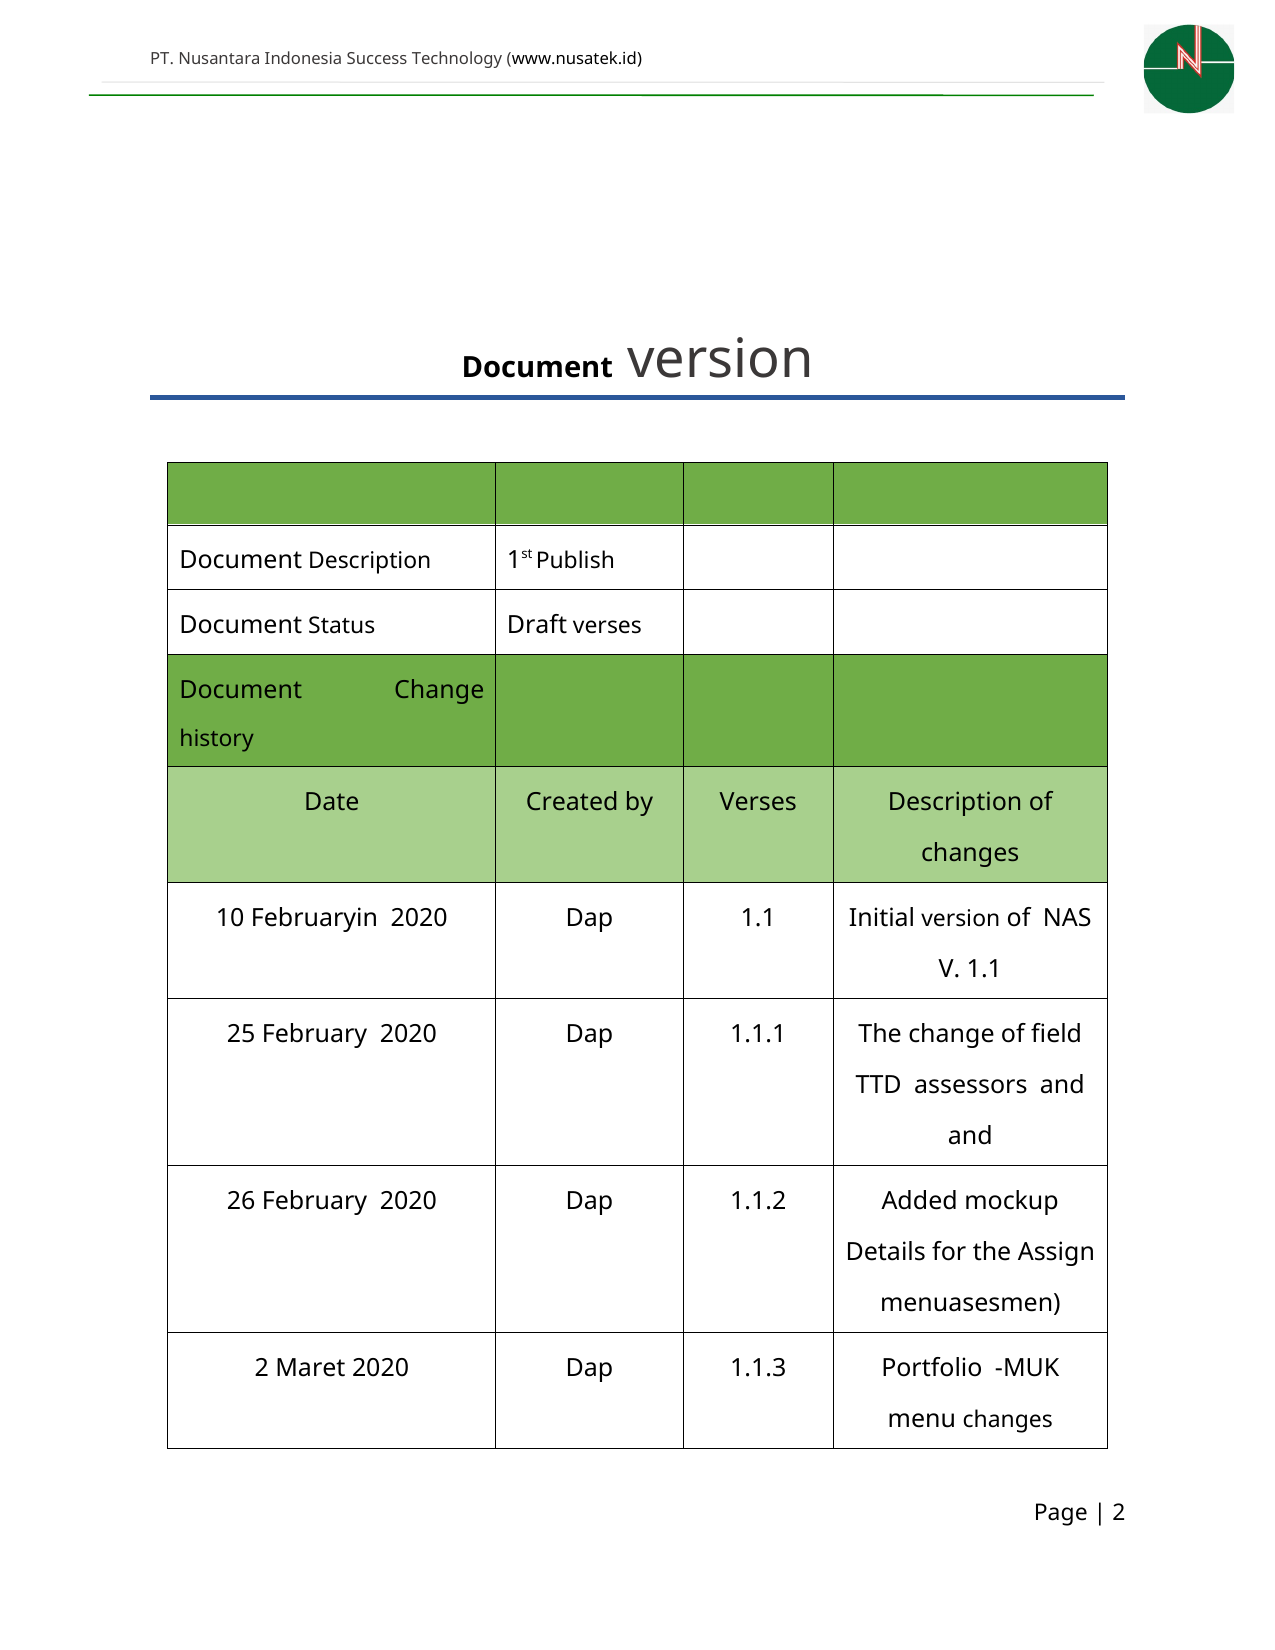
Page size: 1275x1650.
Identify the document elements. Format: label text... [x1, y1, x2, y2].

table_cell 26 February 2020 [168, 1166, 495, 1332]
table_header [496, 463, 683, 524]
table_cell 1.1.3 [684, 1333, 833, 1448]
table_cell Created by [496, 767, 683, 882]
subtitle Document version [150, 319, 1125, 395]
table_cell Dap [496, 883, 683, 998]
table_cell Document Status [168, 590, 495, 654]
table_cell [834, 526, 1107, 589]
table_cell 1.1 [684, 883, 833, 998]
table_cell Dap [496, 1333, 683, 1448]
table_cell Document Change history [168, 655, 495, 766]
table_cell 2 Maret 2020 [168, 1333, 495, 1448]
table_cell [496, 655, 683, 766]
table_cell Description of changes [834, 767, 1107, 882]
table_cell Portfolio -MUK menu changes [834, 1333, 1107, 1448]
table_cell Dap [496, 1166, 683, 1332]
table_cell Date [168, 767, 495, 882]
table_cell [684, 655, 833, 766]
table_cell [834, 655, 1107, 766]
table_cell Initial version of NAS V. 1.1 [834, 883, 1107, 998]
table_cell Added mockup Details for the Assign menuasesmen) [834, 1166, 1107, 1332]
table_cell 25 February 2020 [168, 999, 495, 1165]
table_cell 1.1.2 [684, 1166, 833, 1332]
table_cell Document Description [168, 526, 495, 589]
table_cell Verses [684, 767, 833, 882]
table_header [684, 463, 833, 524]
picture [1143, 23, 1235, 114]
table_cell 1.1.1 [684, 999, 833, 1165]
table_cell [834, 590, 1107, 654]
table_cell [684, 526, 833, 589]
table_cell 10 Februaryin 2020 [168, 883, 495, 998]
table_cell 1st Publish [496, 526, 683, 589]
table_cell [684, 590, 833, 654]
table_cell Dap [496, 999, 683, 1165]
table_cell The change of field TTD assessors and and [834, 999, 1107, 1165]
table_header [168, 463, 495, 524]
table_header [834, 463, 1107, 524]
table_cell Draft verses [496, 590, 683, 654]
